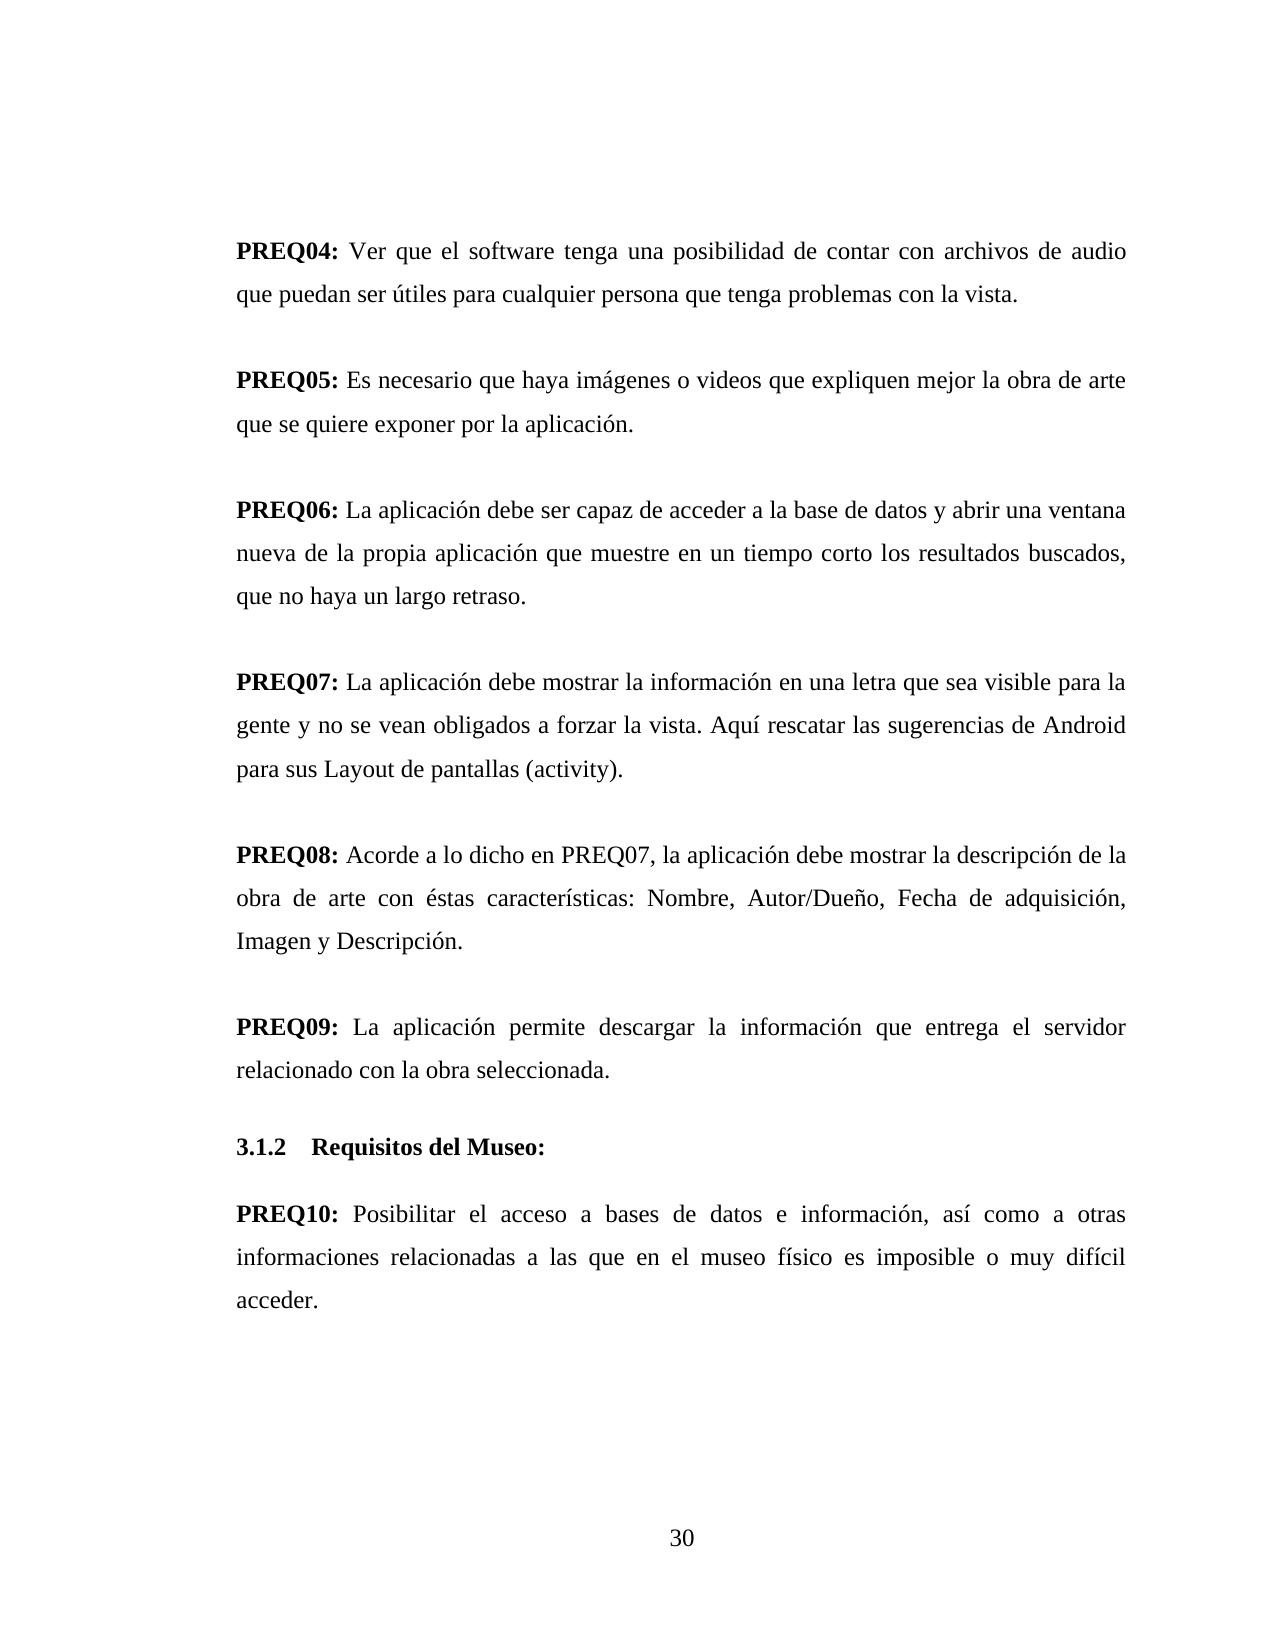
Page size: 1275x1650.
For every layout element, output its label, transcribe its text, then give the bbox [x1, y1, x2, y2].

text PREQ08: Acorde a lo dicho en PREQ07, la aplicación debe mostrar la descripción de la obra de arte con éstas características: Nombre, Autor/Dueño, Fecha de adquisición, Imagen y Descripción. [236, 840, 1127, 955]
subtitle Requisitos del Museo: [236, 1132, 1127, 1160]
text PREQ04: Ver que el software tenga una posibilidad de contar con archivos de audio que puedan ser útiles para cualquier persona que tenga problemas con la vista. [236, 236, 1127, 308]
text PREQ05: Es necesario que haya imágenes o videos que expliquen mejor la obra de arte que se quiere exponer por la aplicación. [236, 366, 1127, 437]
text PREQ07: La aplicación debe mostrar la información en una letra que sea visible para la gente y no se vean obligados a forzar la vista. Aquí rescatar las sugerencias de Android para sus Layout de pantallas (activity). [236, 667, 1127, 782]
text PREQ10: Posibilitar el acceso a bases de datos e información, así como a otras informaciones relacionadas a las que en el museo físico es imposible o muy difícil acceder. [236, 1199, 1127, 1314]
text PREQ06: La aplicación debe ser capaz de acceder a la base de datos y abrir una ventana nueva de la propia aplicación que muestre en un tiempo corto los resultados buscados, que no haya un largo retraso. [236, 495, 1127, 610]
text PREQ09: La aplicación permite descargar la información que entrega el servidor relacionado con la obra seleccionada. [236, 1012, 1127, 1084]
